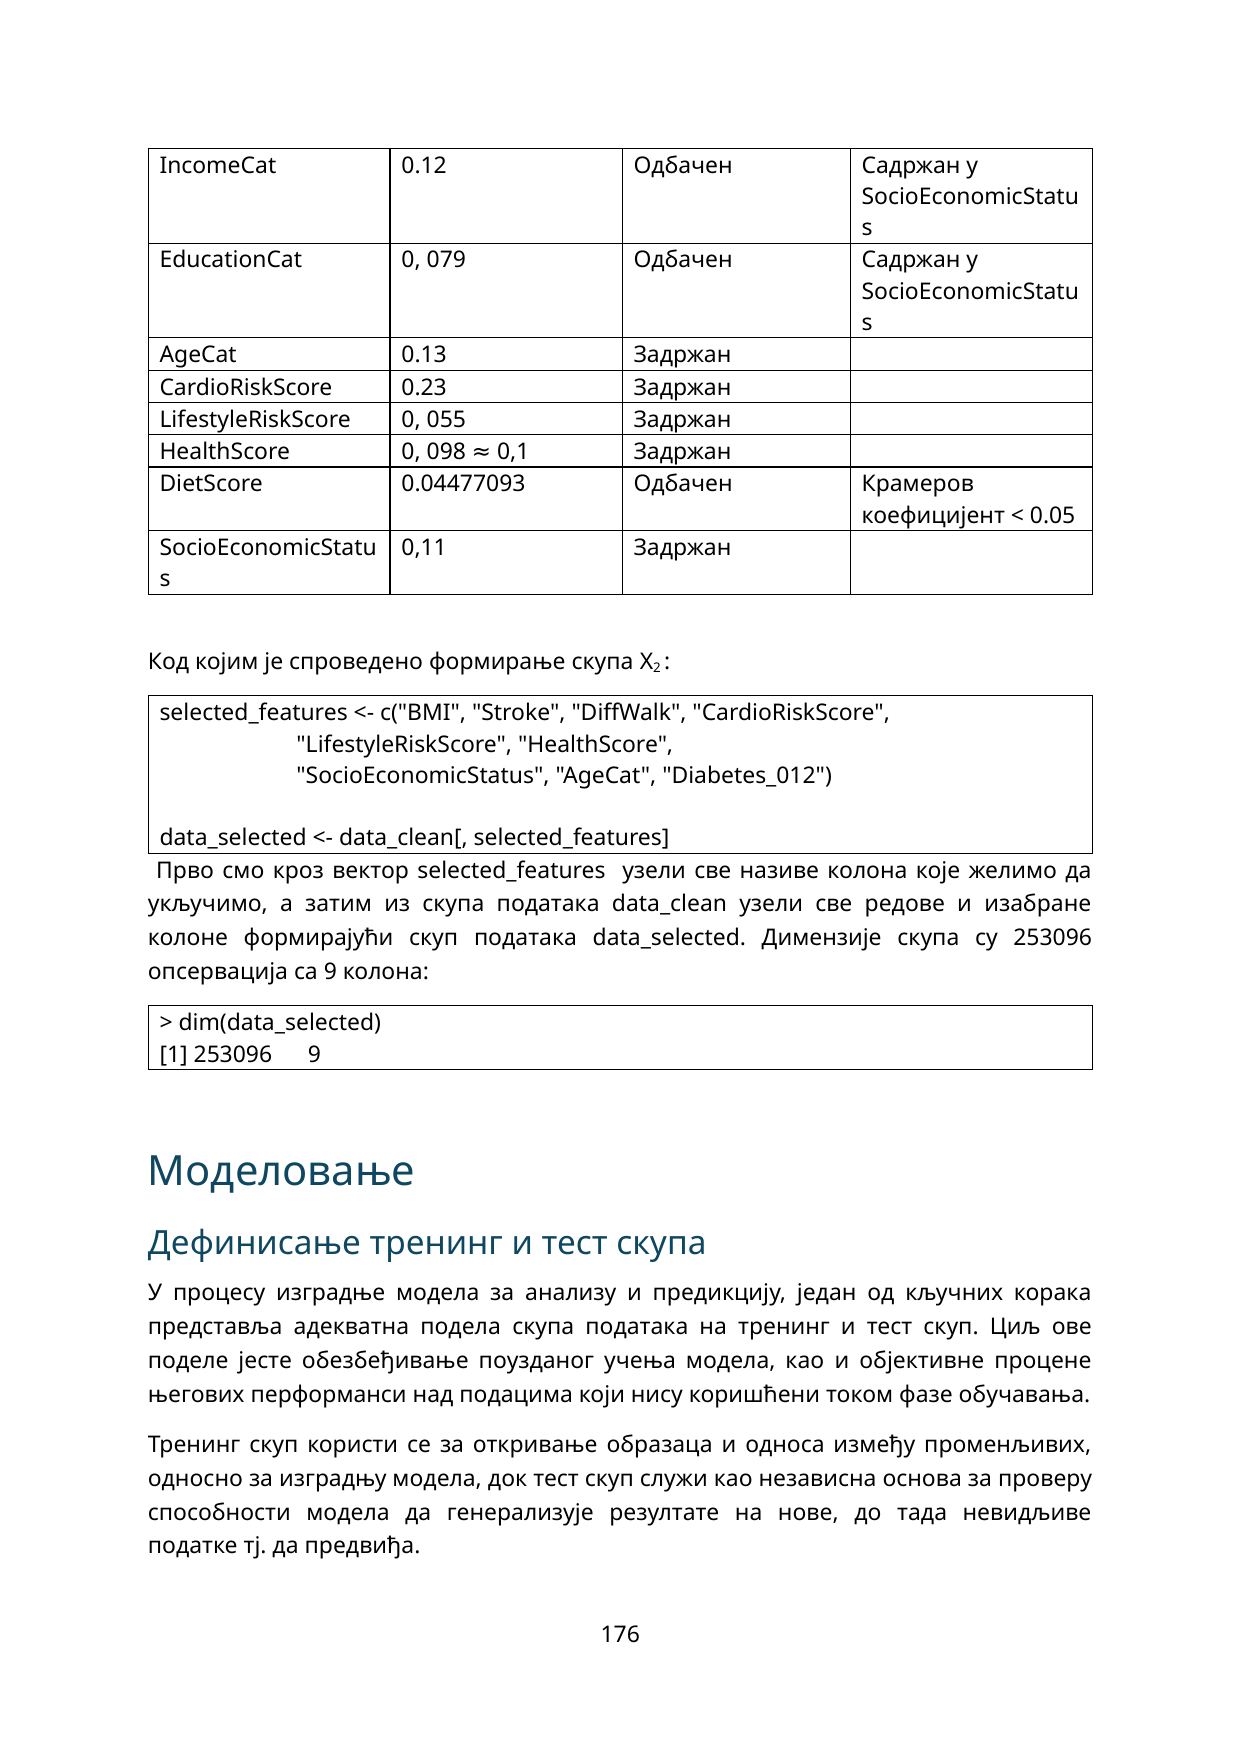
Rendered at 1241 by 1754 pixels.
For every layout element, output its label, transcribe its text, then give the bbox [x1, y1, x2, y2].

subtitle Дефинисање тренинг и тест скупа [148, 1219, 1093, 1264]
table_cell [851, 435, 1092, 466]
subtitle Моделовање [148, 1141, 1093, 1198]
table_cell Одбачен [623, 468, 850, 530]
table_cell Садржан у SocioEconomicStatus [851, 149, 1092, 242]
table_cell 0, 079 [391, 244, 622, 337]
table_cell Садржан у SocioEconomicStatus [851, 244, 1092, 337]
table_cell Задржан [623, 338, 850, 369]
table_cell CardioRiskScore [149, 371, 389, 402]
table_cell SocioEconomicStatus [149, 531, 389, 593]
table_cell DietScore [149, 468, 389, 530]
table_cell IncomeCat [149, 149, 389, 242]
table_cell [851, 371, 1092, 402]
table_cell [851, 338, 1092, 369]
table_cell Задржан [623, 435, 850, 466]
text Тренинг скуп користи се за откривање образаца и односа између променљивих, односно за изградњу модела, док тест скуп служи као независна основа за проверу способности модела да генерализује резултате на нове, до тада невидљиве податке тј. да предвиђа. [148, 1428, 1093, 1561]
text Прво смо кроз вектор selected_features узели све називе колона које желимо да укључимо, а затим из скупа података data_clean узели све редове и изабране колоне формирајући скуп података data_selected. Димензије скупа су 253096 опсервација са 9 колона: [148, 854, 1093, 986]
table_cell Задржан [623, 403, 850, 434]
table_cell 0.13 [391, 338, 622, 369]
table_cell Одбачен [623, 149, 850, 242]
table_cell [851, 403, 1092, 434]
text Код којим је спроведено формирање скупа X2 : [148, 645, 1093, 676]
table_cell Задржан [623, 531, 850, 593]
text У процесу изградње модела за анализу и предикцију, један од кључних корака представља адекватна подела скупа података на тренинг и тест скуп. Циљ ове поделе јесте обезбеђивање поузданог учења модела, као и објективне процене његових перформанси над подацима који нису коришћени током фазе обучавања. [148, 1276, 1093, 1409]
table_cell EducationCat [149, 244, 389, 337]
table_cell HealthScore [149, 435, 389, 466]
table_cell LifestyleRiskScore [149, 403, 389, 434]
table_cell [851, 531, 1092, 593]
table_header > dim(data_selected) [1] 253096 9 [149, 1006, 1092, 1069]
table_header selected_features <- c("BMI", "Stroke", "DiffWalk", "CardioRiskScore", "LifestyleRiskScore", "HealthScore", "SocioEconomicStatus", "AgeCat", "Diabetes_012") data_selected <- data_clean[, selected_features] [149, 696, 1092, 853]
table_cell 0.04477093 [391, 468, 622, 530]
table_cell 0.12 [391, 149, 622, 242]
table_cell AgeCat [149, 338, 389, 369]
table_cell 0, 098 ≈ 0,1 [391, 435, 622, 466]
table_cell Одбачен [623, 244, 850, 337]
table_cell 0, 055 [391, 403, 622, 434]
table_cell Крамеров коефицијент < 0.05 [851, 468, 1092, 530]
table_cell 0.23 [391, 371, 622, 402]
table_cell Задржан [623, 371, 850, 402]
table_cell 0,11 [391, 531, 622, 593]
